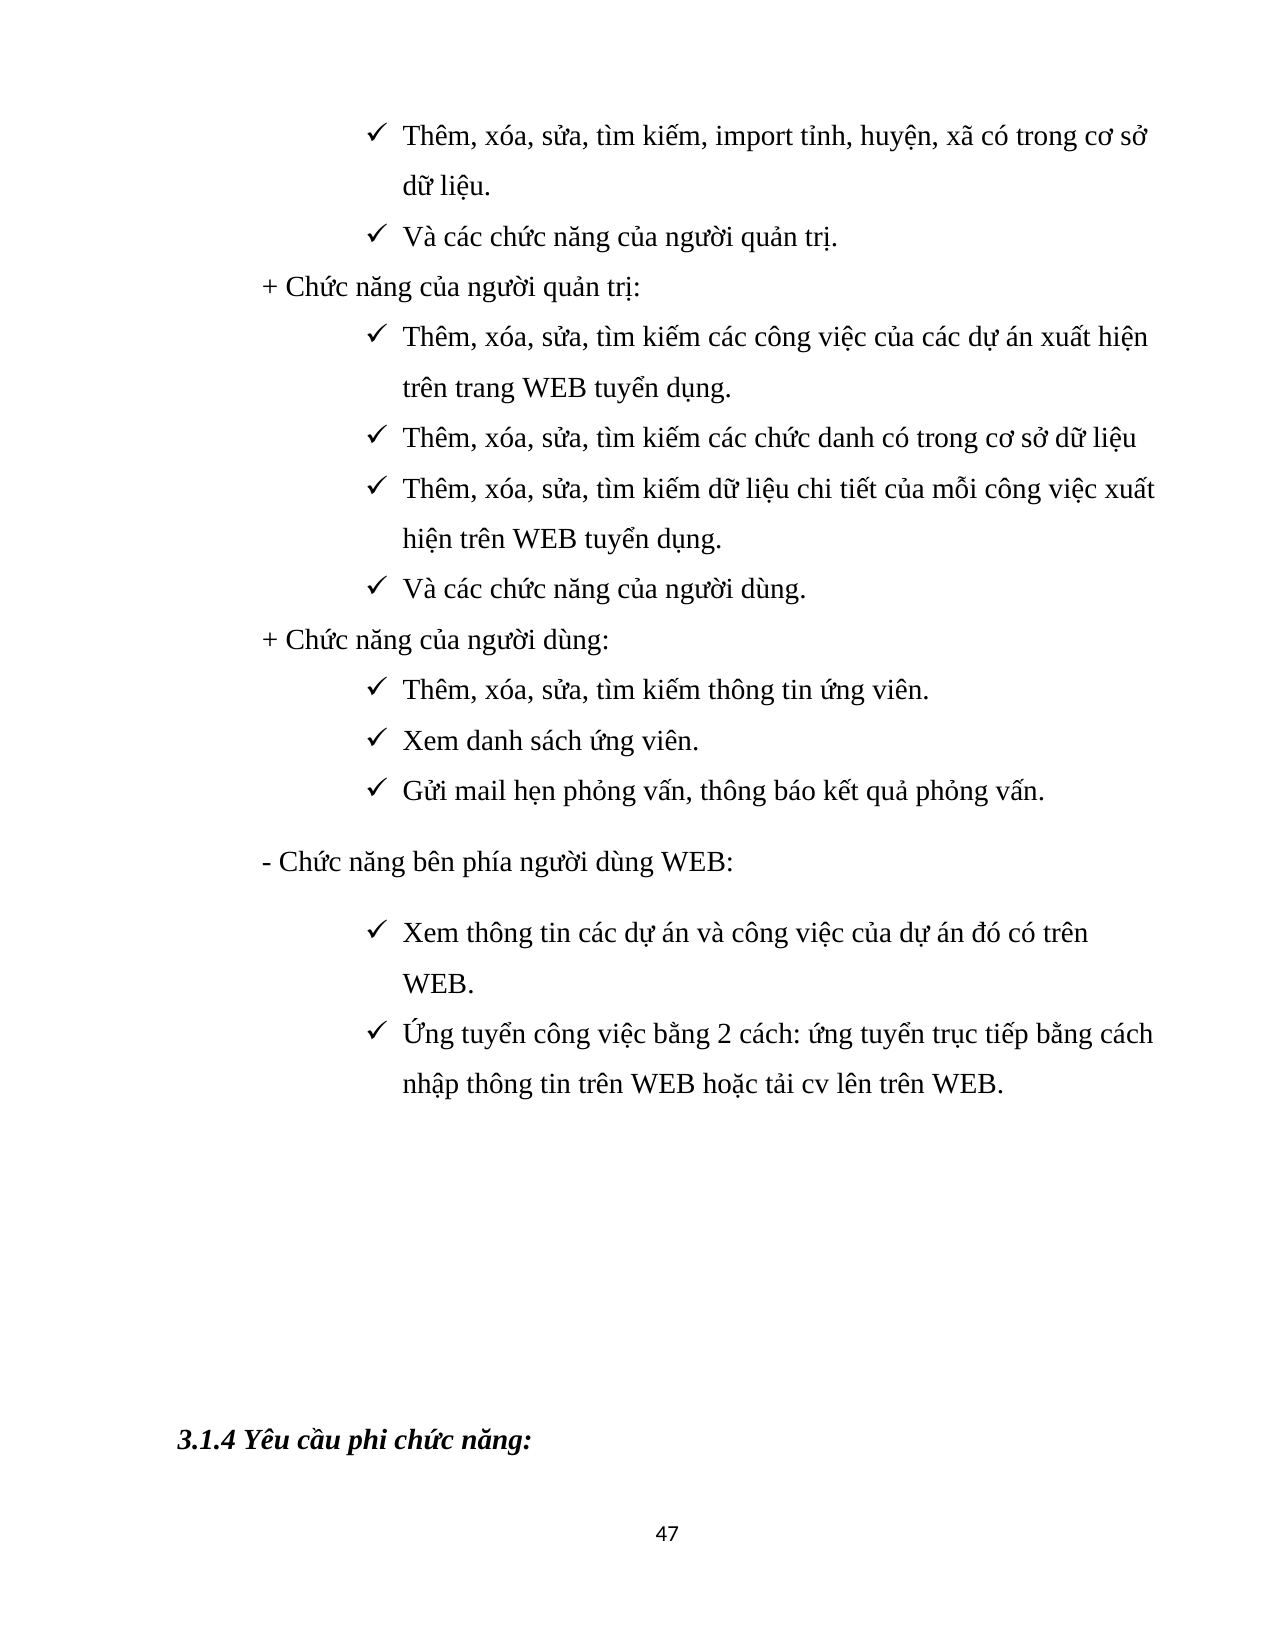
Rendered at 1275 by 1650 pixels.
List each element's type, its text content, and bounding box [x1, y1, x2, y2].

list Xem danh sách ứng viên. [365, 723, 1157, 756]
text 3.1.4 Yêu cầu phi chức năng: [177, 1422, 1157, 1456]
list Và các chức năng của người dùng. [365, 571, 1157, 605]
list Gửi mail hẹn phỏng vấn, thông báo kết quả phỏng vấn. [365, 773, 1157, 807]
text - Chức năng bên phía người dùng WEB: [262, 844, 1157, 878]
list Thêm, xóa, sửa, tìm kiếm dữ liệu chi tiết của mỗi công việc xuất hiện trên WEB tuyển dụng. [365, 471, 1157, 555]
list + Chức năng của người dùng: [262, 622, 1157, 655]
list Thêm, xóa, sửa, tìm kiếm các chức danh có trong cơ sở dữ liệu [365, 420, 1157, 454]
list Thêm, xóa, sửa, tìm kiếm thông tin ứng viên. [365, 672, 1157, 706]
list Xem thông tin các dự án và công việc của dự án đó có trên WEB. [365, 915, 1157, 999]
list + Chức năng của người quản trị: [252, 269, 1157, 303]
list Ứng tuyển công việc bằng 2 cách: ứng tuyển trục tiếp bằng cách nhập thông tin trên WEB hoặc tải cv lên trên WEB. [365, 1016, 1157, 1100]
list Thêm, xóa, sửa, tìm kiếm, import tỉnh, huyện, xã có trong cơ sở dữ liệu. [365, 118, 1157, 202]
list Và các chức năng của người quản trị. [365, 219, 1157, 252]
list Thêm, xóa, sửa, tìm kiếm các công việc của các dự án xuất hiện trên trang WEB tuyển dụng. [365, 319, 1157, 403]
